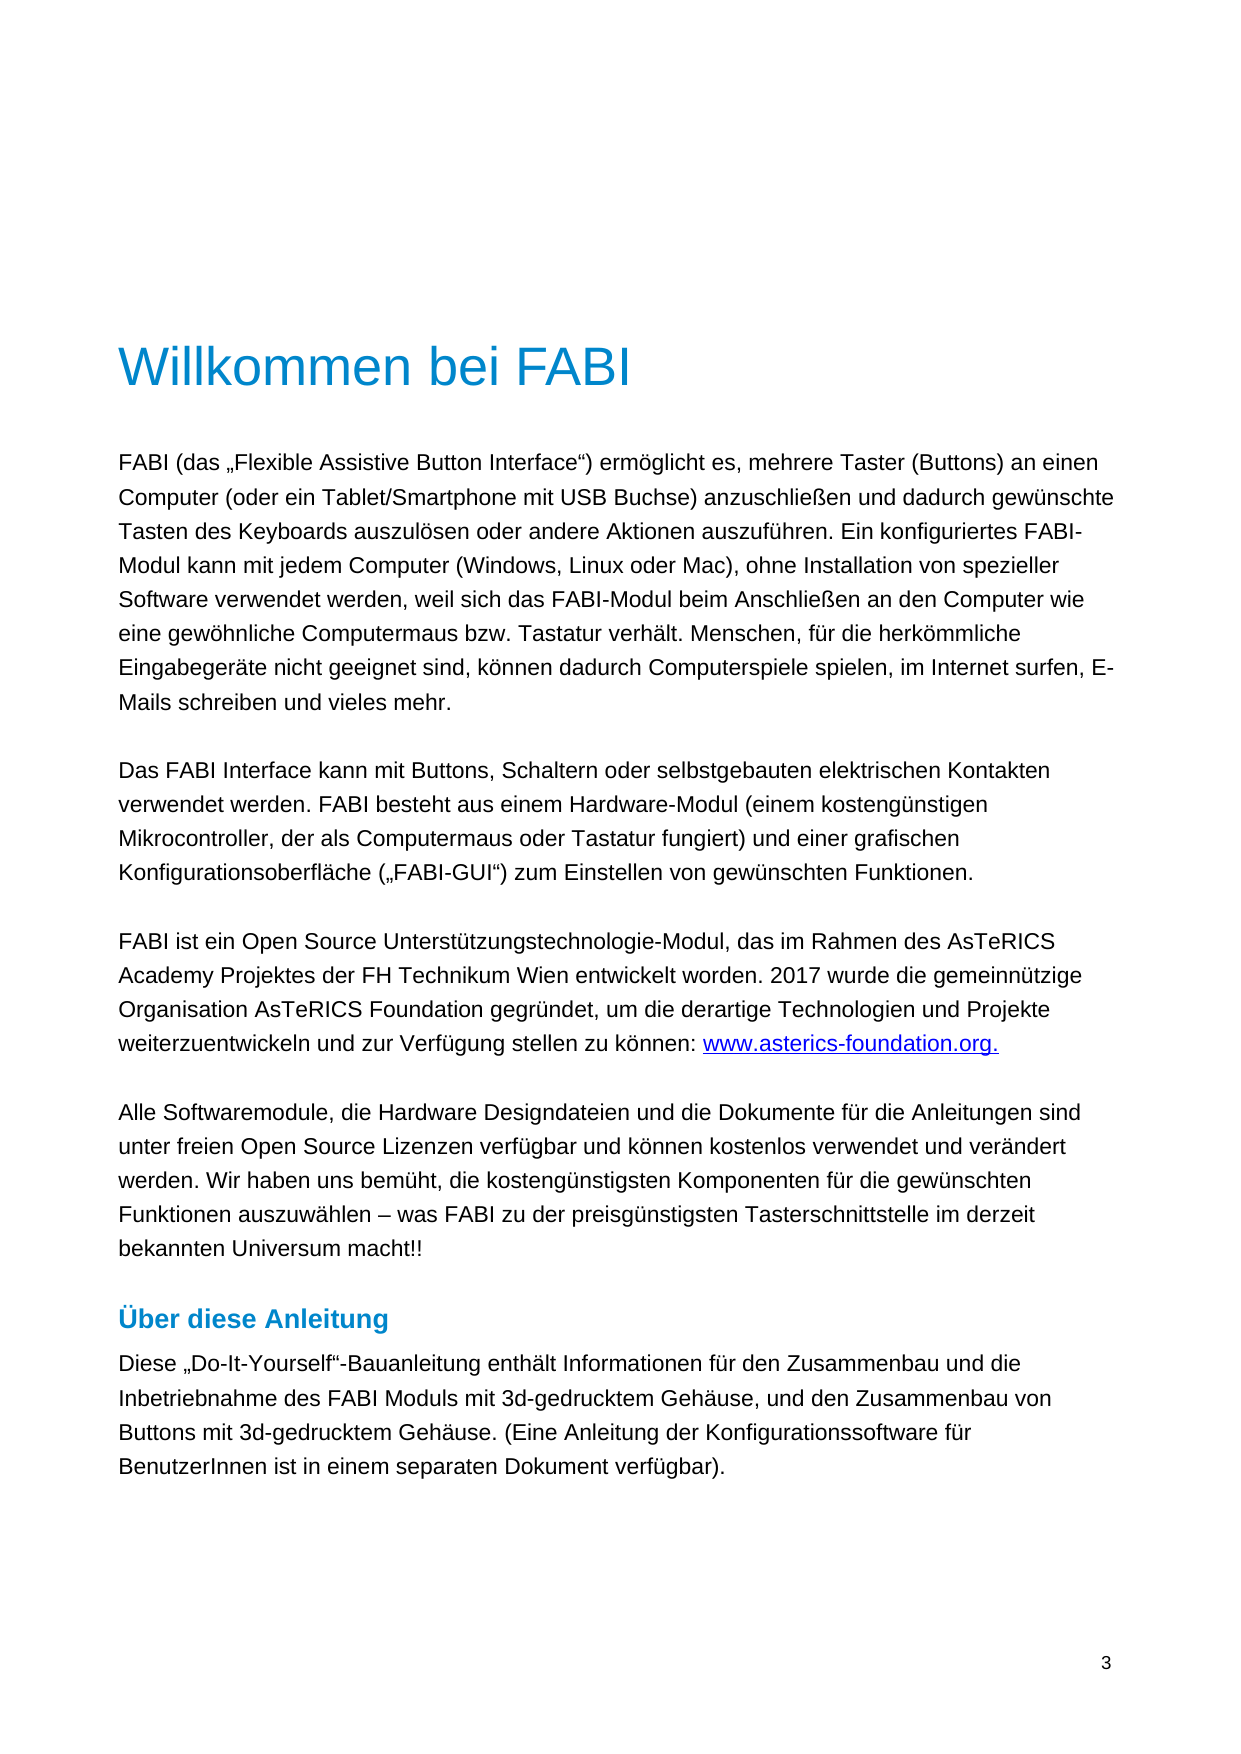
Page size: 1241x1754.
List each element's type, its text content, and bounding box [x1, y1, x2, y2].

text FABI (das „Flexible Assistive Button Interface“) ermöglicht es, mehrere Taster (Buttons) an einen Computer (oder ein Tablet/Smartphone mit USB Buchse) anzuschließen und dadurch gewünschte Tasten des Keyboards auszulösen oder andere Aktionen auszuführen. Ein konfiguriertes FABI-Modul kann mit jedem Computer (Windows, Linux oder Mac), ohne Installation von spezieller Software verwendet werden, weil sich das FABI-Modul beim Anschließen an den Computer wie eine gewöhnliche Computermaus bzw. Tastatur verhält. Menschen, für die herkömmliche Eingabegeräte nicht geeignet sind, können dadurch Computerspiele spielen, im Internet surfen, E-Mails schreiben und vieles mehr. [118, 449, 1122, 715]
subtitle Über diese Anleitung [118, 1303, 1122, 1335]
subtitle Willkommen bei FABI [118, 334, 1122, 397]
text FABI ist ein Open Source Unterstützungstechnologie-Modul, das im Rahmen des AsTeRICS Academy Projektes der FH Technikum Wien entwickelt worden. 2017 wurde die gemeinnützige Organisation AsTeRICS Foundation gegründet, um die derartige Technologien und Projekte weiterzuentwickeln und zur Verfügung stellen zu können: www.asterics-foundation.org. [118, 928, 1122, 1057]
text Alle Softwaremodule, die Hardware Designdateien und die Dokumente für die Anleitungen sind unter freien Open Source Lizenzen verfügbar und können kostenlos verwendet und verändert werden. Wir haben uns bemüht, die kostengünstigsten Komponenten für die gewünschten Funktionen auszuwählen – was FABI zu der preisgünstigsten Tasterschnittstelle im derzeit bekannten Universum macht!! [118, 1098, 1122, 1262]
text Das FABI Interface kann mit Buttons, Schaltern oder selbstgebauten elektrischen Kontakten verwendet werden. FABI besteht aus einem Hardware-Modul (einem kostengünstigen Mikrocontroller, der als Computermaus oder Tastatur fungiert) und einer grafischen Konfigurationsoberfläche („FABI-GUI“) zum Einstellen von gewünschten Funktionen. [118, 757, 1122, 886]
text Diese „Do-It-Yourself“-Bauanleitung enthält Informationen für den Zusammenbau und die Inbetriebnahme des FABI Moduls mit 3d-gedrucktem Gehäuse, und den Zusammenbau von Buttons mit 3d-gedrucktem Gehäuse. (Eine Anleitung der Konfigurationssoftware für BenutzerInnen ist in einem separaten Dokument verfügbar). [118, 1350, 1122, 1479]
